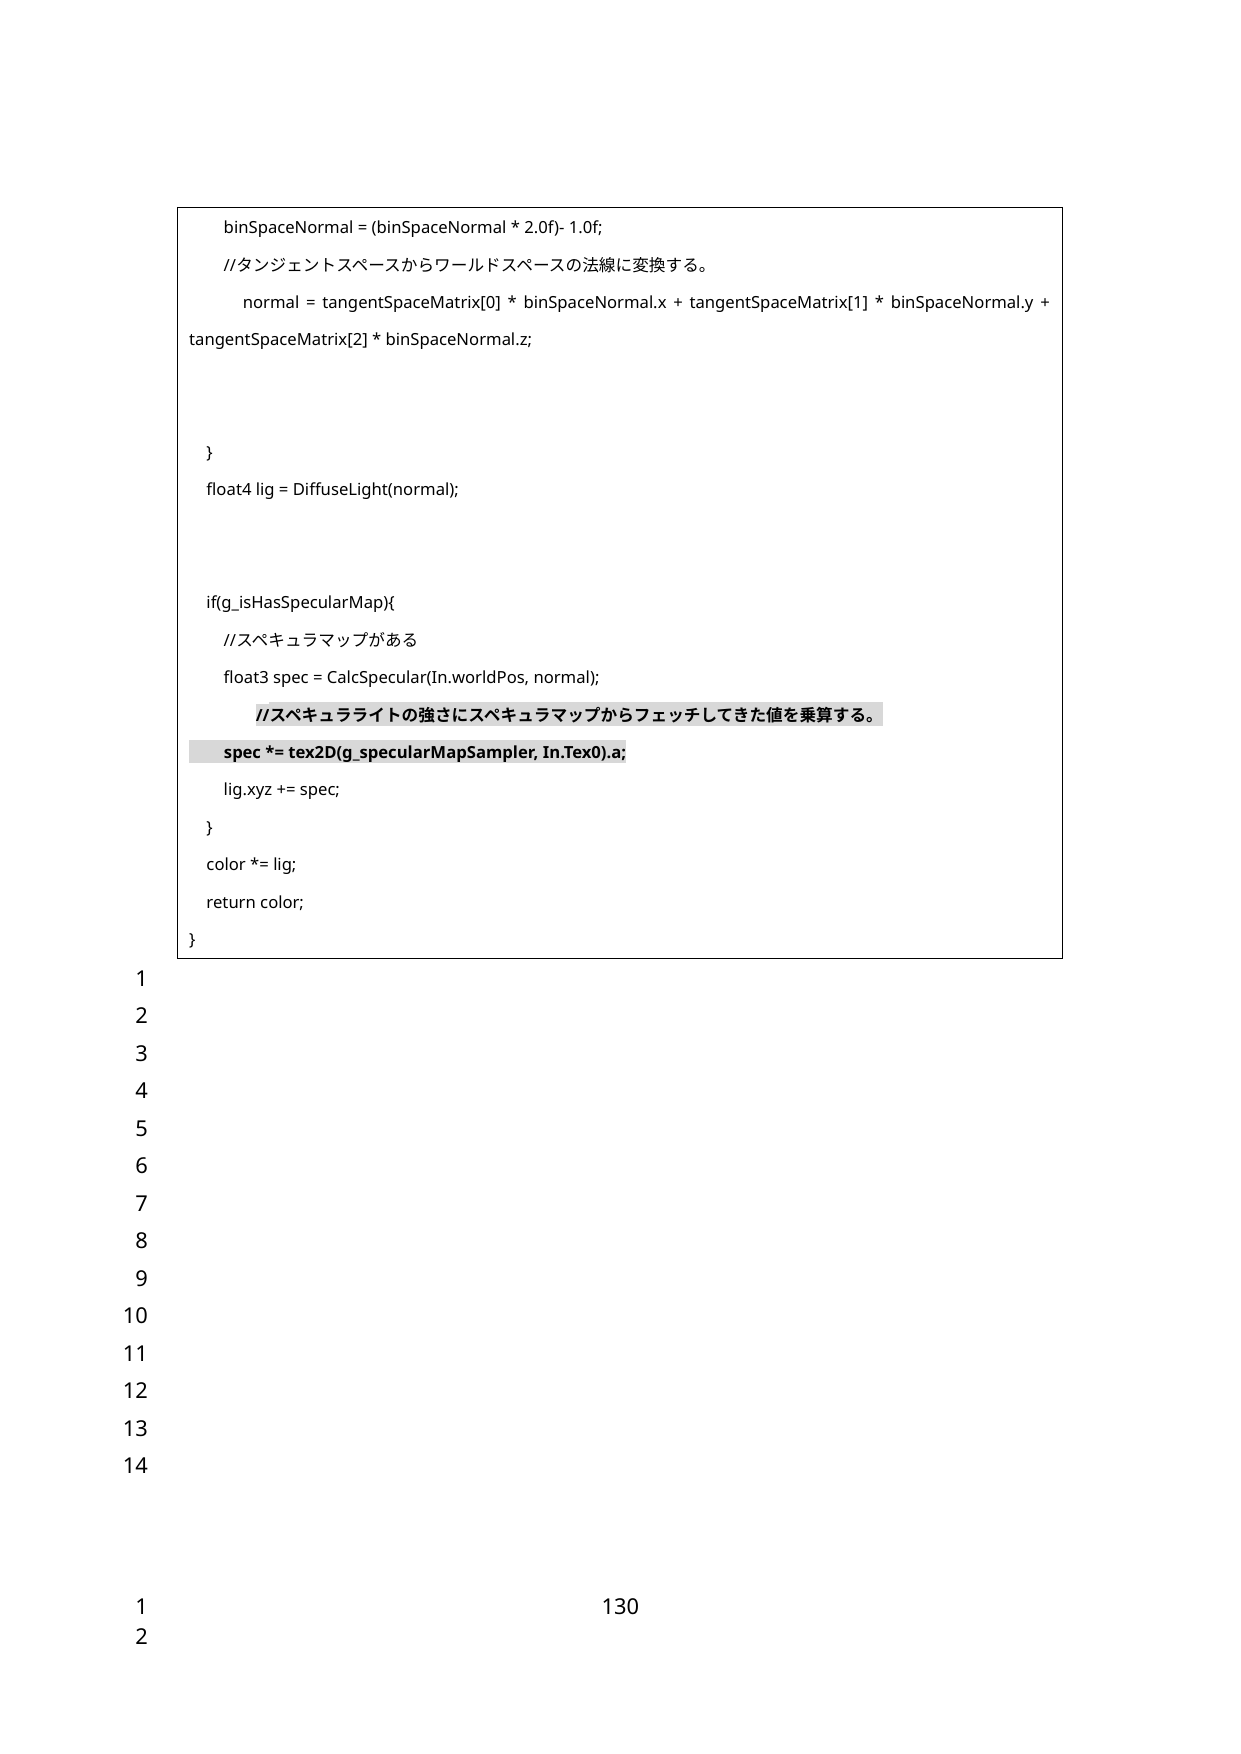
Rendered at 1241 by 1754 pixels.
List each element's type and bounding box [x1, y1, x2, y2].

table_header [178, 208, 1062, 958]
